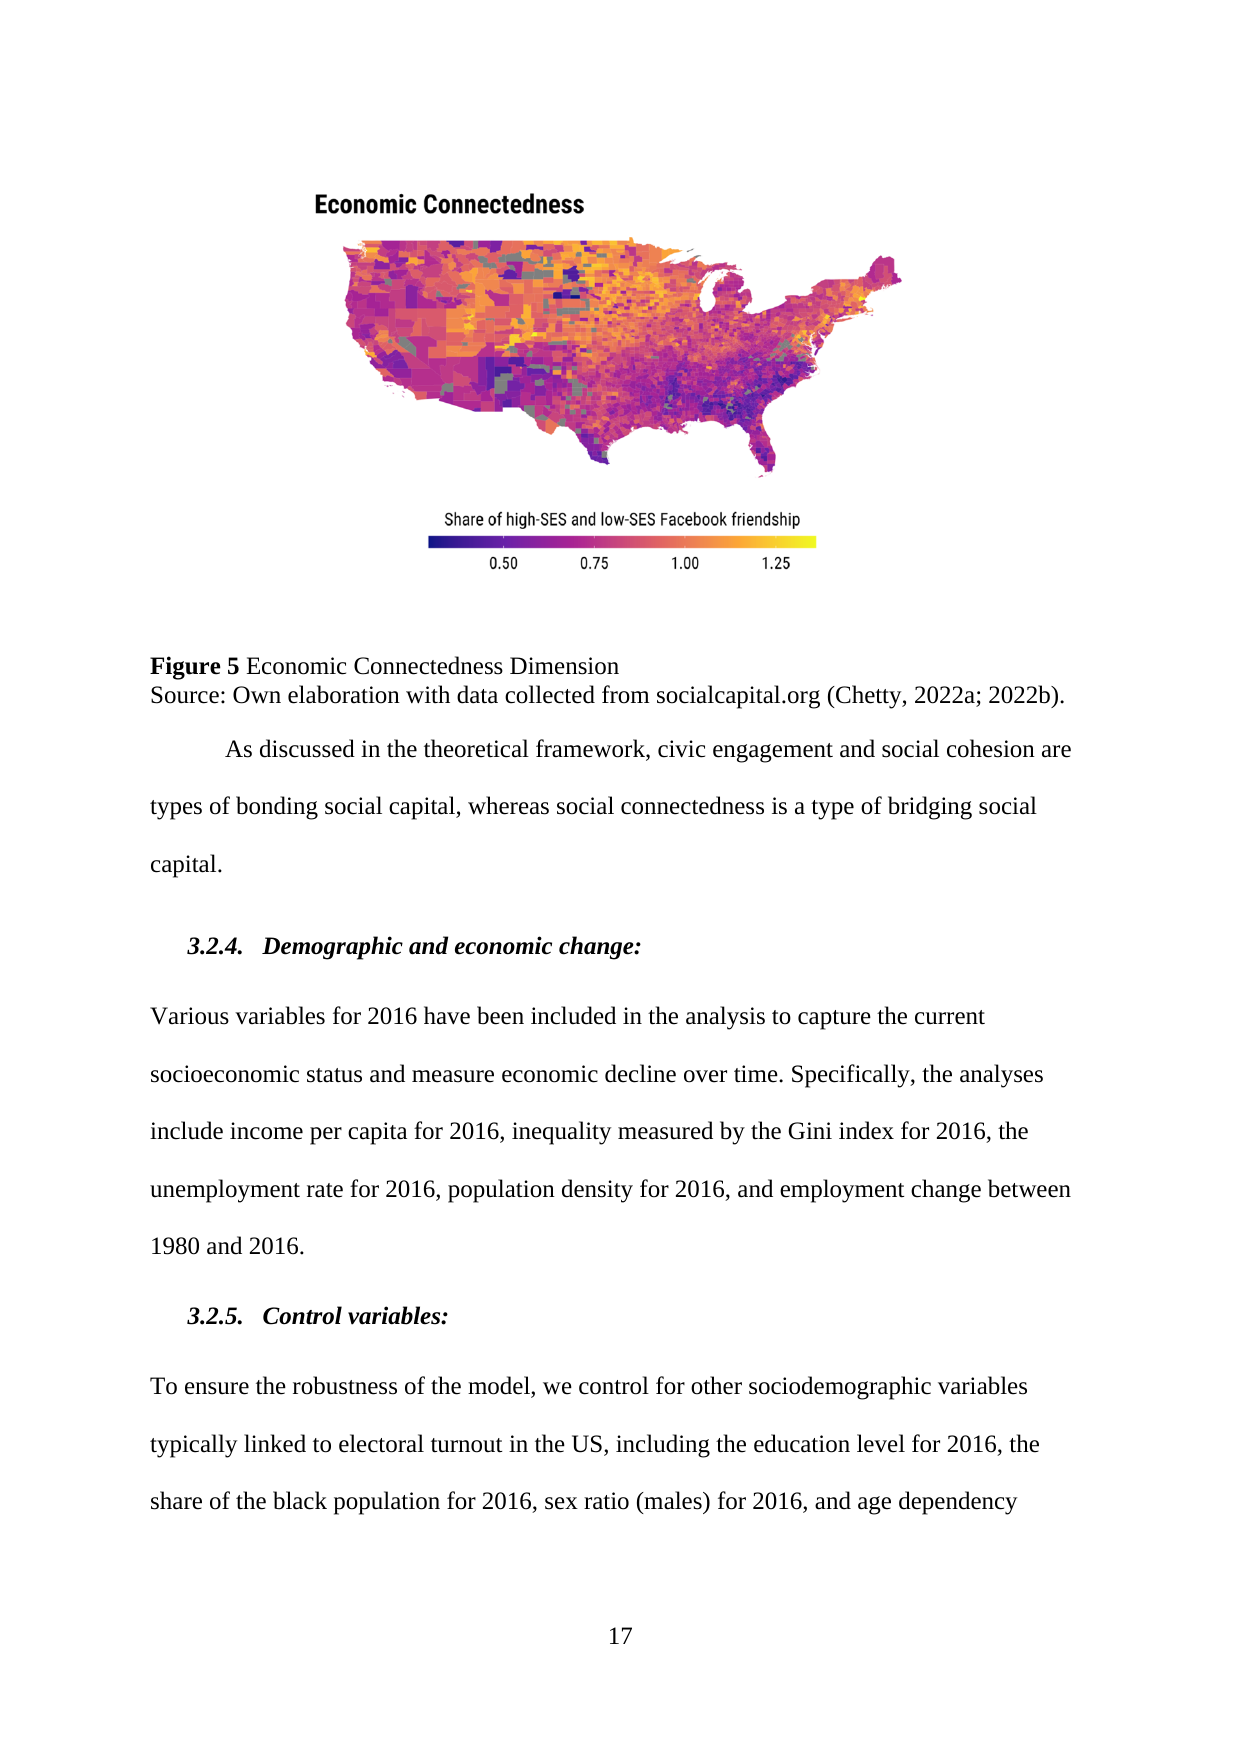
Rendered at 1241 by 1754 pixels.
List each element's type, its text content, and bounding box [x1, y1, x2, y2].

text Various variables for 2016 have been included in the analysis to capture the current socioeconomic status and measure economic decline over time. Specifically, the analyses include income per capita for 2016, inequality measured by the Gini index for 2016, the unemployment rate for 2016, population density for 2016, and employment change between 1980 and 2016. [150, 1001, 1090, 1260]
list Demographic and economic change: [187, 931, 1090, 960]
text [150, 1371, 1090, 1515]
picture [305, 150, 936, 623]
text As discussed in the theoretical framework, civic engagement and social cohesion are types of bonding social capital, whereas social connectedness is a type of bridging social capital. [150, 734, 1090, 877]
text Source: Own elaboration with data collected from socialcapital.org (Chetty, 2022a; 2022b). [150, 680, 1090, 709]
text Figure 5 Economic Connectedness Dimension [150, 651, 1090, 680]
list Control variables: [187, 1301, 1090, 1330]
